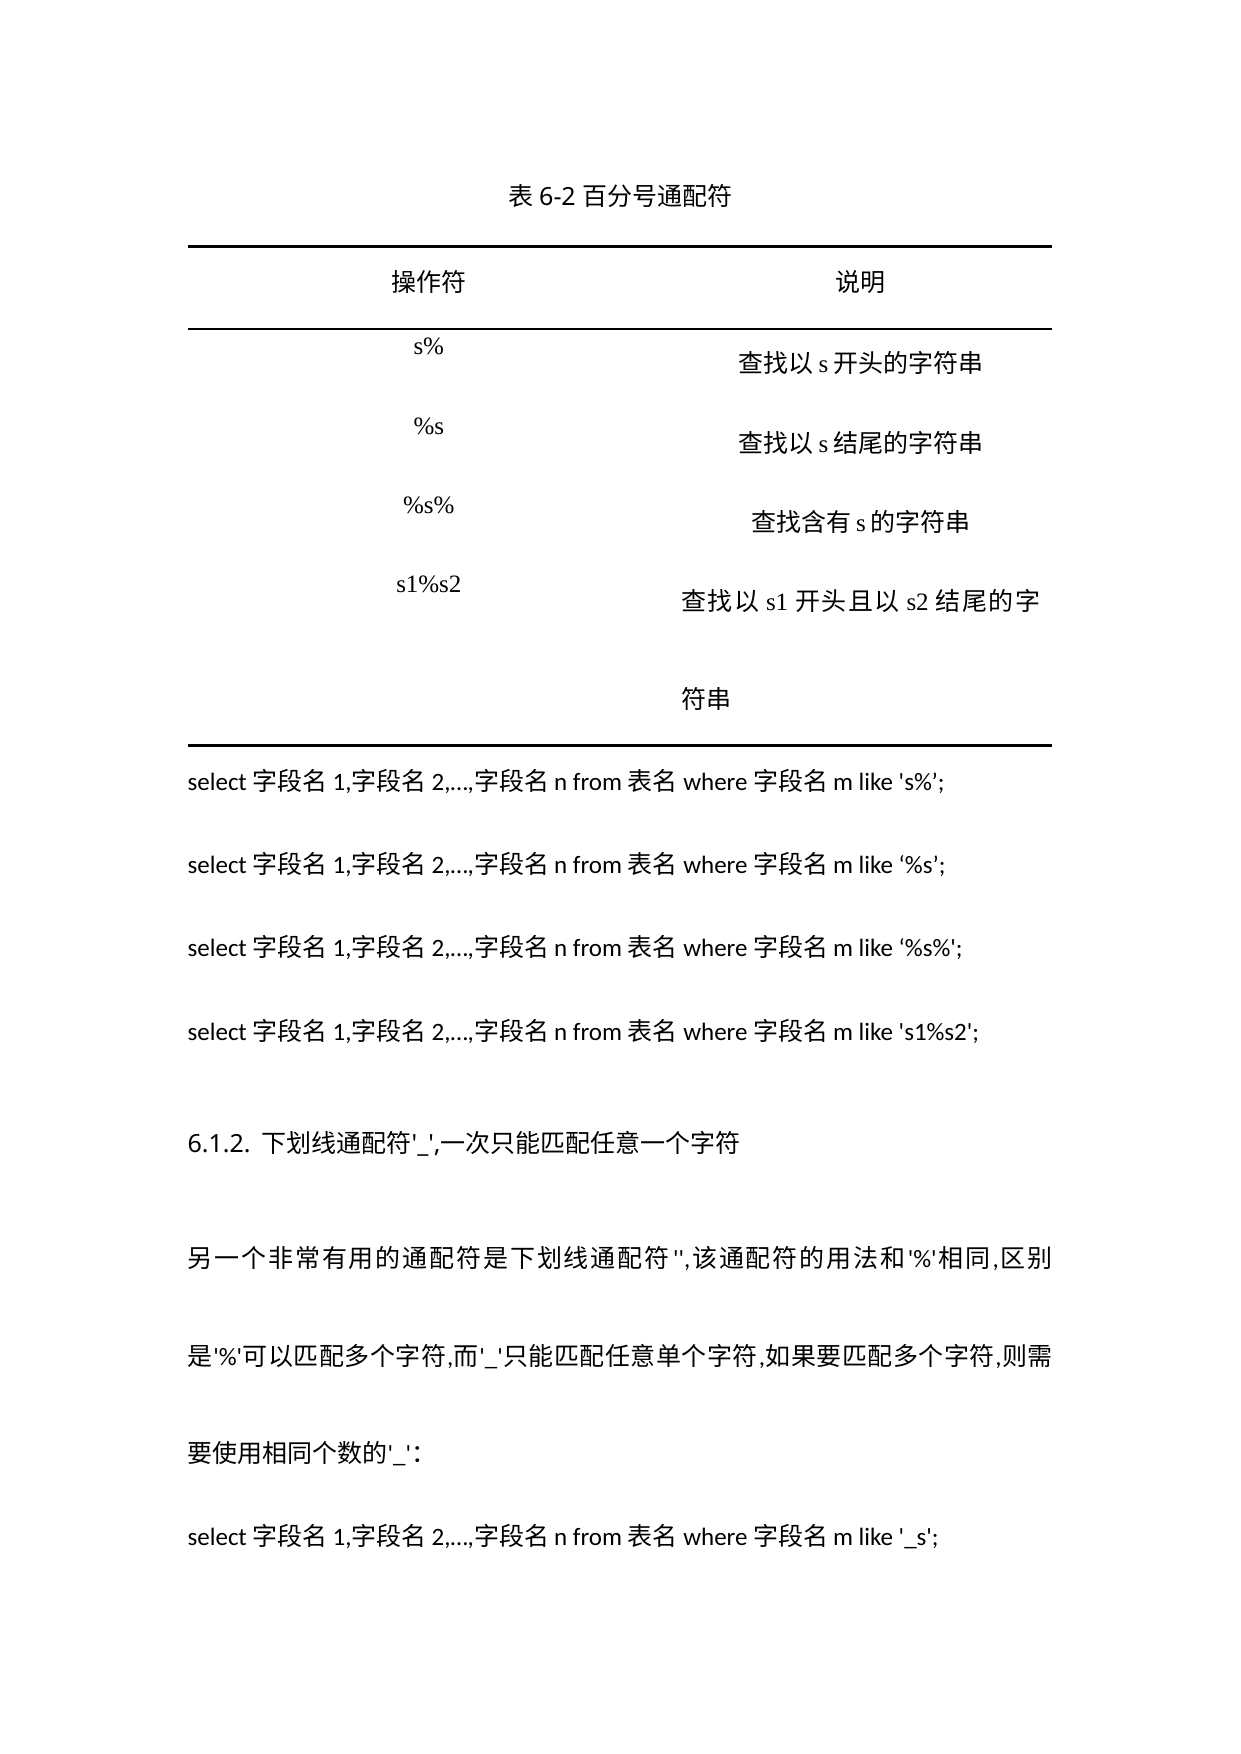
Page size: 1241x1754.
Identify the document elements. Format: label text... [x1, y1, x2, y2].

text select 字段名1,字段名2,…,字段名n from 表名 where 字段名m like '_s'; [187, 1502, 1053, 1567]
table_cell 查找以s1开头且以s2结尾的字符串 [620, 568, 1052, 744]
table_cell %s [188, 409, 619, 488]
text select 字段名1,字段名2,…,字段名n from 表名 where 字段名m like 's%’; [187, 747, 1053, 812]
table_cell 查找以s开头的字符串 [620, 330, 1052, 409]
subtitle 下划线通配符'_',一次只能匹配任意一个字符 [187, 1109, 1053, 1174]
table_cell 查找含有s的字符串 [620, 488, 1052, 567]
table_cell 查找以s结尾的字符串 [620, 409, 1052, 488]
text select 字段名1,字段名2,…,字段名n from 表名 where 字段名m like 's1%s2'; [187, 997, 1053, 1062]
table_header 操作符 [188, 248, 619, 327]
text 另一个非常有用的通配符是下划线通配符'',该通配符的用法和'%'相同,区别是'%'可以匹配多个字符,而'_'只能匹配任意单个字符,如果要匹配多个字符,则需要使用相同个数的'_'： [187, 1224, 1053, 1484]
table_cell s1%s2 [188, 568, 619, 744]
table_cell s% [188, 330, 619, 409]
text select 字段名1,字段名2,…,字段名n from 表名 where 字段名m like ‘%s’; [187, 830, 1053, 895]
table_cell %s% [188, 488, 619, 567]
text select 字段名1,字段名2,…,字段名n from 表名 where 字段名m like ‘%s%'; [187, 913, 1053, 978]
table_header 说明 [620, 248, 1052, 327]
